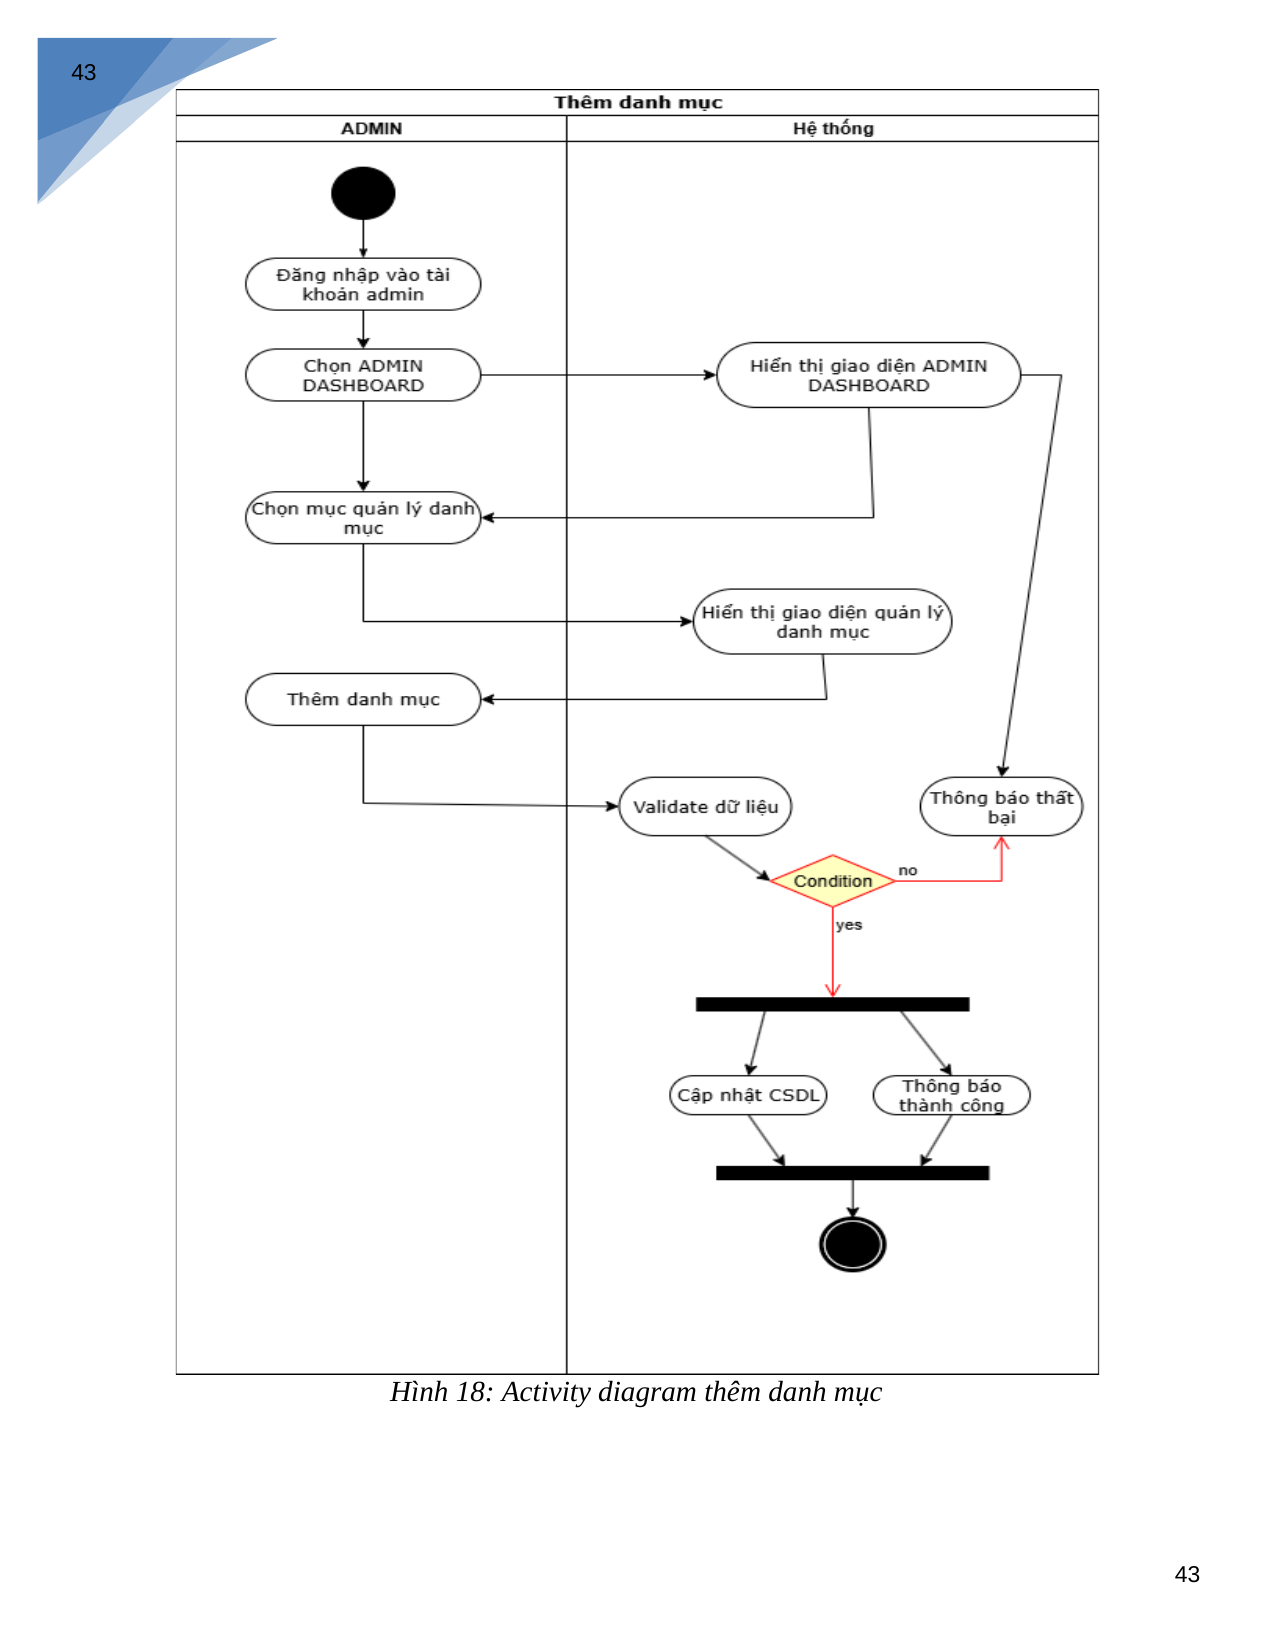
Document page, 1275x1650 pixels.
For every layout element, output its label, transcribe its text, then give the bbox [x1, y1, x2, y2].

picture [37, 37, 1100, 1375]
text Hình 18: Activity diagram thêm danh mục [75, 1374, 1200, 1408]
